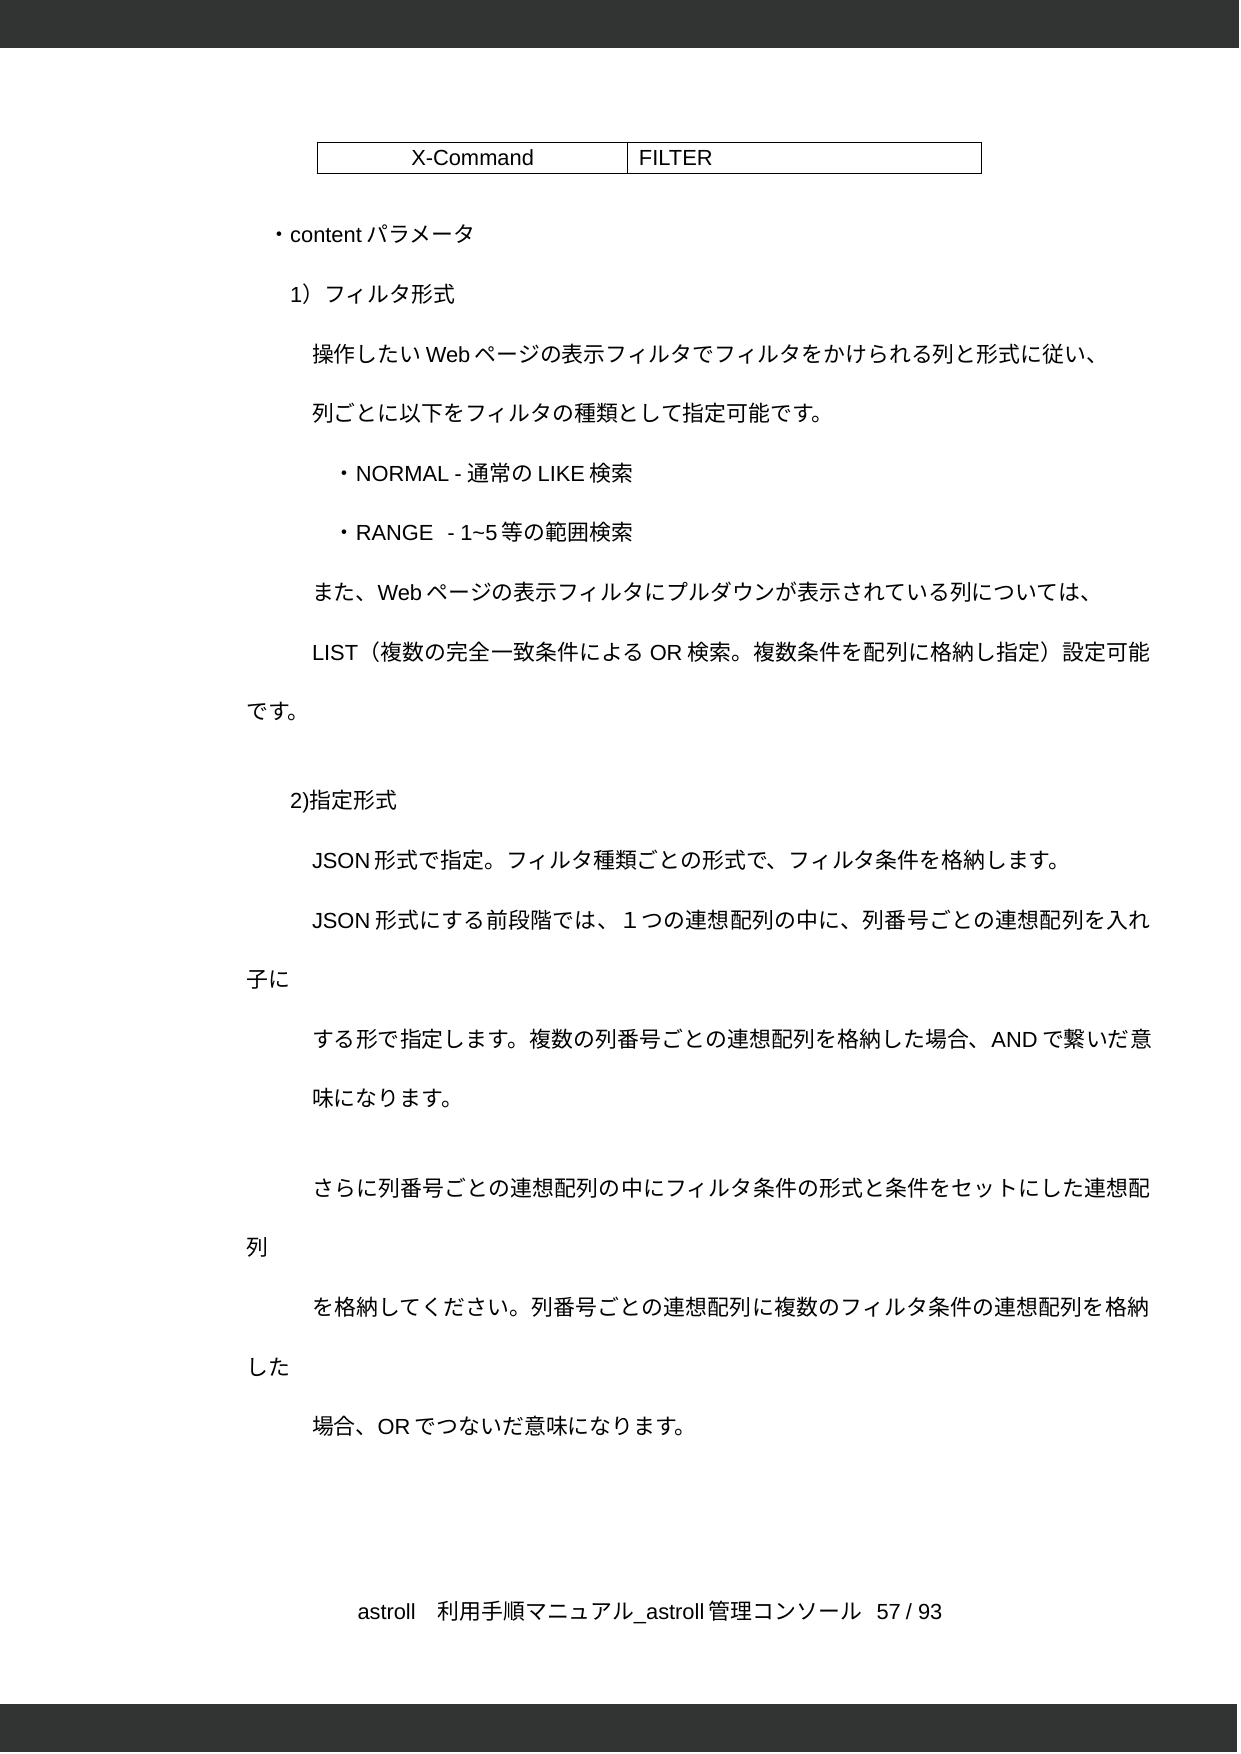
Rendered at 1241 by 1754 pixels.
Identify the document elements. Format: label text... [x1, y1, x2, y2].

text また、Webページの表示フィルタにプルダウンが表示されている列については、 [246, 561, 1152, 621]
text LIST（複数の完全一致条件によるOR検索。複数条件を配列に格納し指定）設定可能です。 [246, 621, 1152, 740]
picture [0, 0, 1239, 48]
text 場合、ORでつないだ意味になります。 [246, 1395, 1152, 1455]
text 操作したいWebページの表示フィルタでフィルタをかけられる列と形式に従い、 [246, 323, 1152, 382]
text ・NORMAL ‐ 通常のLIKE検索 [246, 442, 1152, 501]
text 1）フィルタ形式 [246, 263, 1152, 323]
picture [0, 1704, 1237, 1752]
text JSON形式にする前段階では、１つの連想配列の中に、列番号ごとの連想配列を入れ子に [246, 889, 1152, 1008]
text JSON形式で指定。フィルタ種類ごとの形式で、フィルタ条件を格納します。 [246, 829, 1152, 889]
text ・RANGE ‐ 1~5等の範囲検索 [246, 501, 1152, 561]
text さらに列番号ごとの連想配列の中にフィルタ条件の形式と条件をセットにした連想配列 [246, 1157, 1152, 1276]
text を格納してください。列番号ごとの連想配列に複数のフィルタ条件の連想配列を格納した [246, 1276, 1152, 1395]
table_cell X-Command [318, 143, 627, 173]
text 2)指定形式 [246, 769, 1152, 829]
text ・contentパラメータ [246, 203, 1152, 263]
text 列ごとに以下をフィルタの種類として指定可能です。 [246, 382, 1152, 442]
text する形で指定します。複数の列番号ごとの連想配列を格納した場合、ANDで繋いだ意味になります。 [312, 1008, 1152, 1127]
table_cell FILTER [628, 143, 981, 173]
